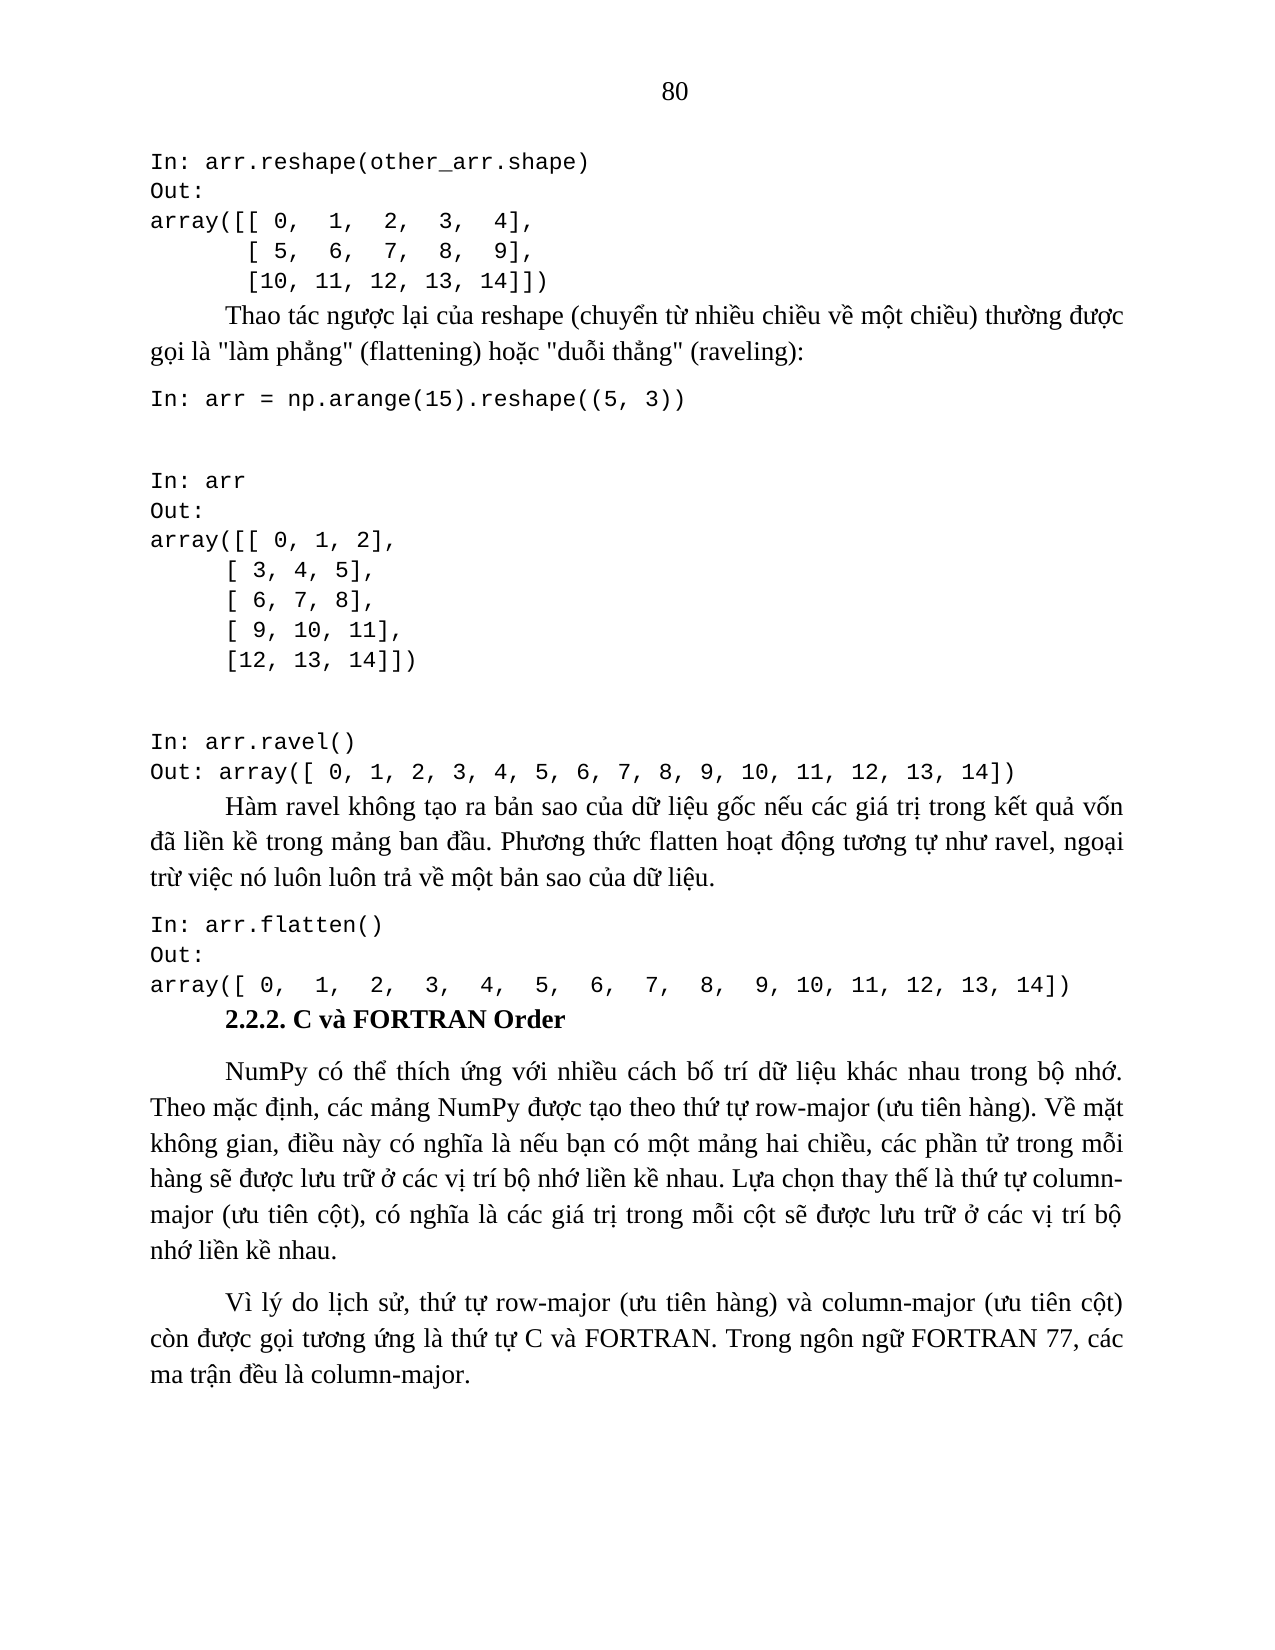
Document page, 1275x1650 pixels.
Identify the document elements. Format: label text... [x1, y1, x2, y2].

text NumPy có thể thích ứng với nhiều cách bố trí dữ liệu khác nhau trong bộ nhớ. Theo mặc định, các mảng NumPy được tạo theo thứ tự row-major (ưu tiên hàng). Về mặt không gian, điều này có nghĩa là nếu bạn có một mảng hai chiều, các phần tử trong mỗi hàng sẽ được lưu trữ ở các vị trí bộ nhớ liền kề nhau. Lựa chọn thay thế là thứ tự column-major (ưu tiên cột), có nghĩa là các giá trị trong mỗi cột sẽ được lưu trữ ở các vị trí bộ nhớ liền kề nhau. [150, 1055, 1125, 1265]
subtitle In: arr = np.arange(15).reshape((5, 3)) [150, 387, 1125, 413]
subtitle [ 5, 6, 7, 8, 9], [150, 239, 1125, 265]
text Hàm ravel không tạo ra bản sao của dữ liệu gốc nếu các giá trị trong kết quả vốn đã liền kề trong mảng ban đầu. Phương thức flatten hoạt động tương tự như ravel, ngoại trừ việc nó luôn luôn trả về một bản sao của dữ liệu. [150, 790, 1125, 892]
subtitle Out: [150, 499, 1125, 525]
text Thao tác ngược lại của reshape (chuyển từ nhiều chiều về một chiều) thường được gọi là "làm phẳng" (flattening) hoặc "duỗi thẳng" (raveling): [150, 299, 1125, 366]
subtitle Out: array([ 0, 1, 2, 3, 4, 5, 6, 7, 8, 9, 10, 11, 12, 13, 14]) [150, 760, 1125, 786]
subtitle array([[ 0, 1, 2], [150, 529, 1125, 555]
subtitle [ 6, 7, 8], [150, 588, 1125, 614]
subtitle [12, 13, 14]]) [150, 648, 1125, 674]
subtitle [ 3, 4, 5], [225, 559, 1125, 584]
subtitle [ 9, 10, 11], [150, 618, 1125, 644]
subtitle [10, 11, 12, 13, 14]]) [150, 269, 1125, 295]
subtitle In: arr.reshape(other_arr.shape) Out: array([[ 0, 1, 2, 3, 4], [150, 150, 1125, 236]
text Vì lý do lịch sử, thứ tự row-major (ưu tiên hàng) và column-major (ưu tiên cột) còn được gọi tương ứng là thứ tự C và FORTRAN. Trong ngôn ngữ FORTRAN 77, các ma trận đều là column-major. [150, 1286, 1125, 1389]
subtitle In: arr.flatten() Out: array([ 0, 1, 2, 3, 4, 5, 6, 7, 8, 9, 10, 11, 12, 13, 14]) [150, 914, 1125, 999]
subtitle In: arr [150, 469, 1125, 495]
subtitle In: arr.ravel() [150, 730, 1125, 756]
subtitle 2.2.2. C và FORTRAN Order [150, 1003, 1125, 1034]
